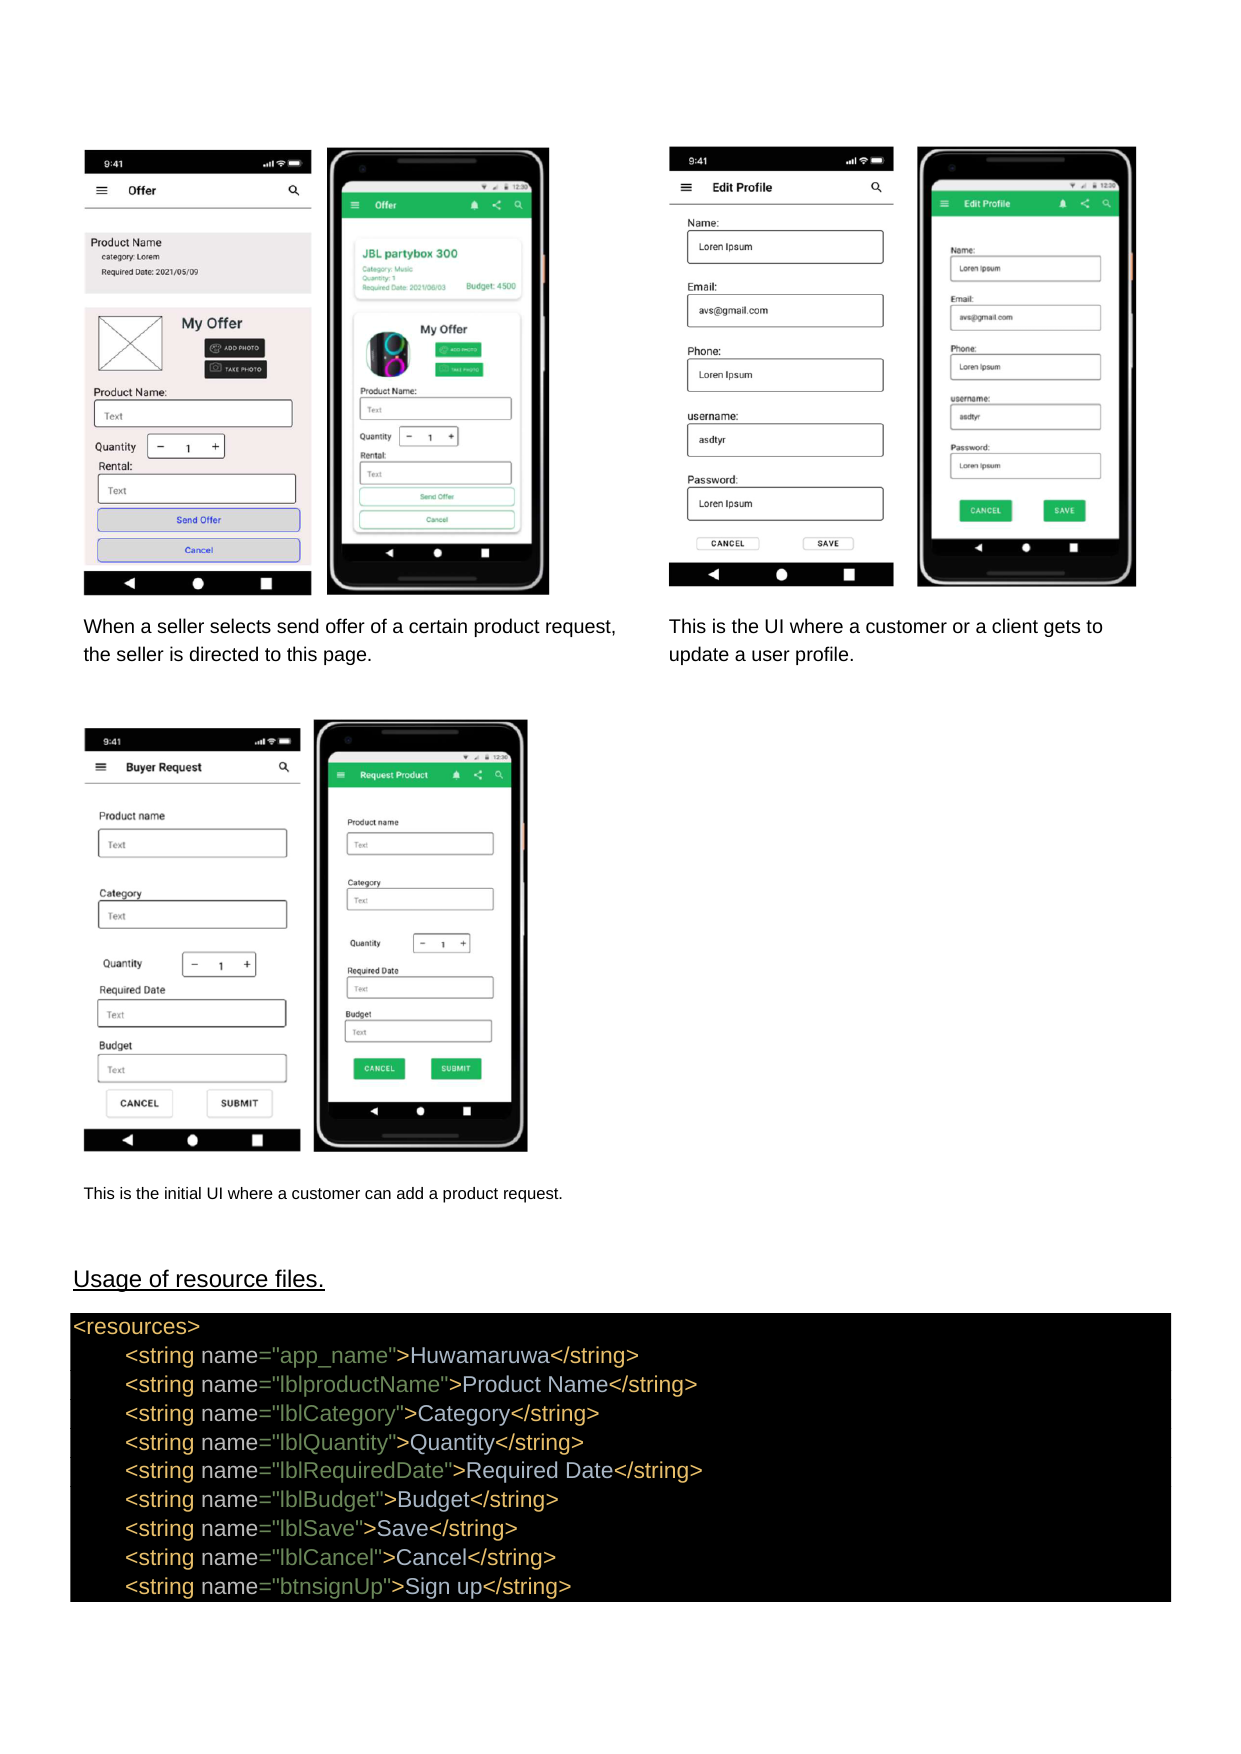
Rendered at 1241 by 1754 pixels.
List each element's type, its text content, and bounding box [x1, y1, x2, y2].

text This is the UI where a customer or a client gets to update a user profile. [669, 615, 1154, 665]
text <resources> [73, 1313, 1154, 1339]
text <string name="lblRequiredDate">Required Date</string> [125, 1457, 1154, 1484]
text <string name="lblQuantity">Quantity</string> [125, 1428, 1154, 1455]
text <string name="app_name">Huwamaruwa</string> [125, 1342, 1154, 1368]
text <string name="lblBudget">Budget</string> [125, 1486, 1154, 1513]
text <string name="btnsignUp">Sign up</string> [125, 1573, 1154, 1599]
text <string name="lblproductName">Product Name</string> [125, 1371, 1154, 1397]
picture [83, 719, 528, 1152]
text <string name="lblSave">Save</string> [125, 1515, 1154, 1542]
picture [70, 1313, 1172, 1602]
picture [668, 146, 1137, 587]
text When a seller selects send offer of a certain product request, the seller is directed to this page. [83, 615, 619, 665]
text This is the initial UI where a customer can add a product request. [83, 1184, 621, 1203]
text Usage of resource files. [73, 1265, 1154, 1293]
text <string name="lblCategory">Category</string> [125, 1400, 1154, 1426]
text <string name="lblCancel">Cancel</string> [125, 1544, 1154, 1570]
picture [83, 147, 550, 596]
